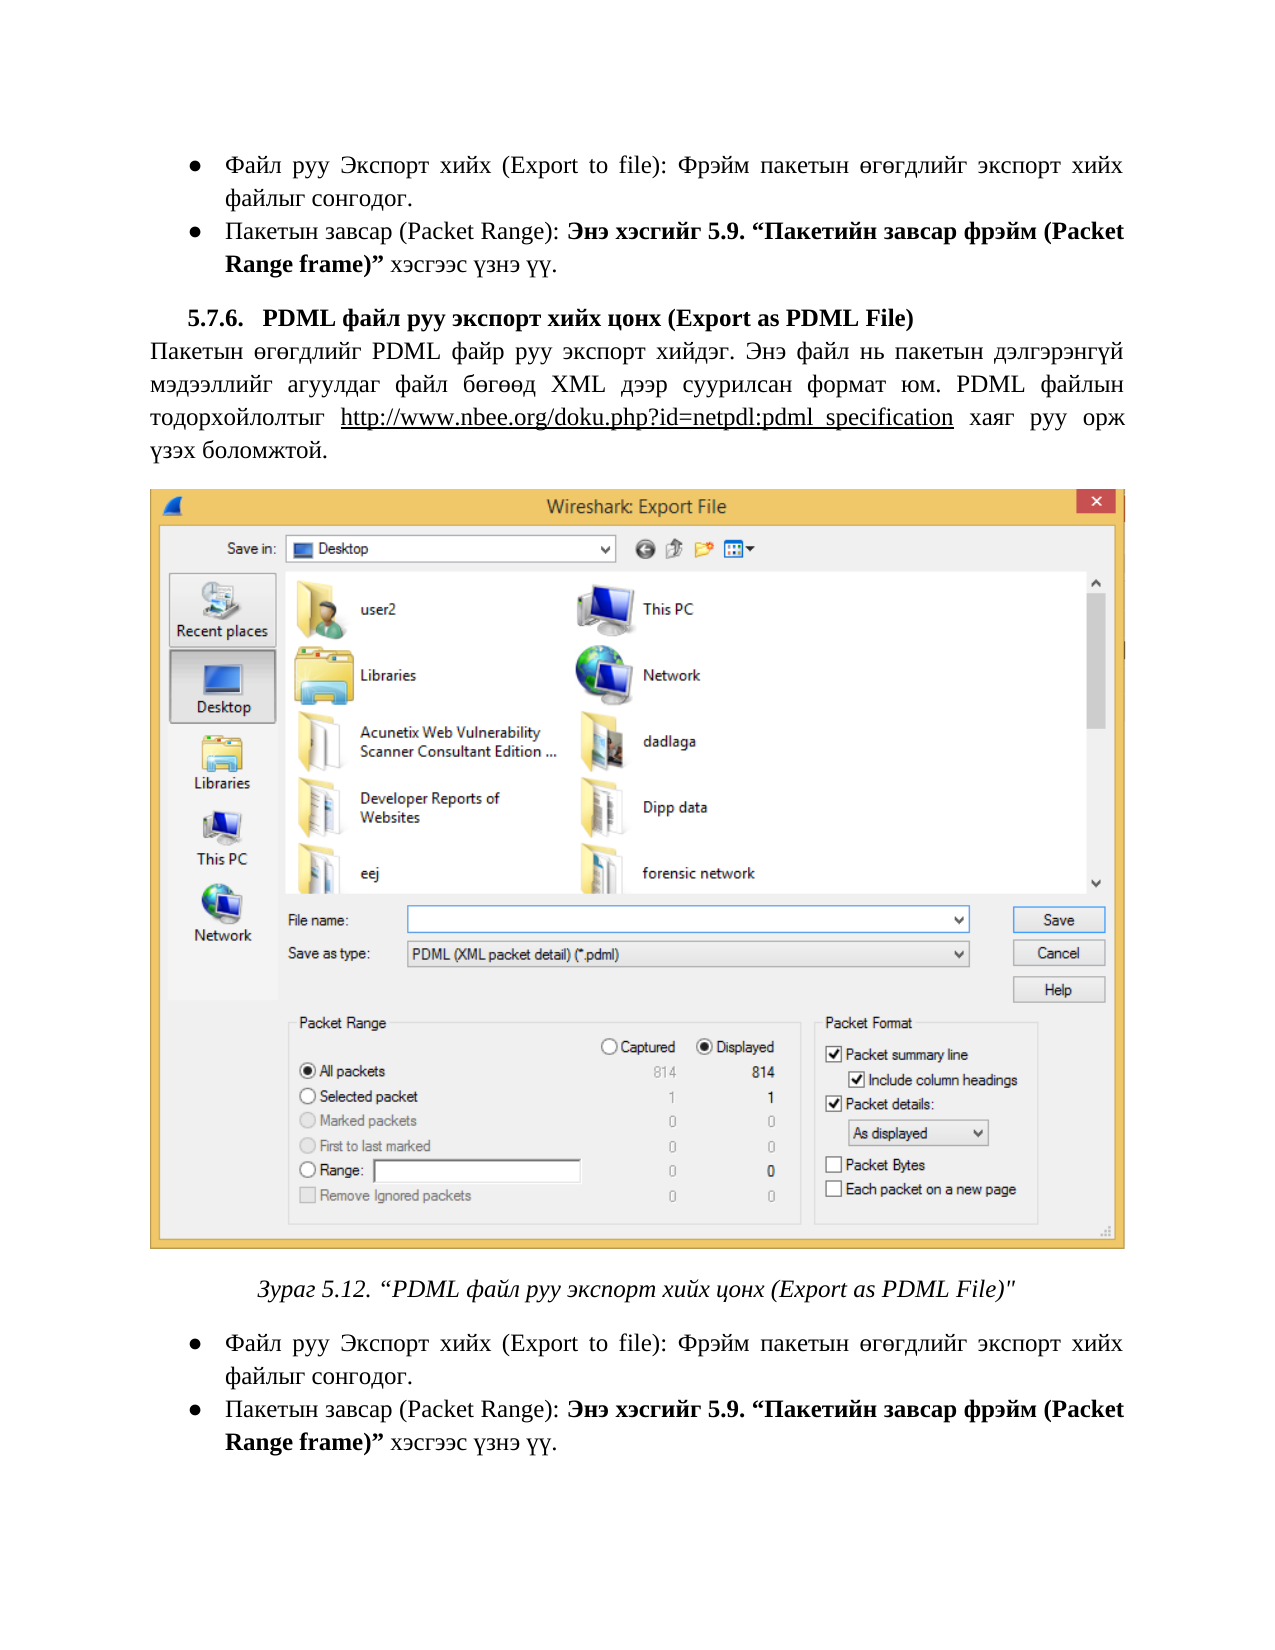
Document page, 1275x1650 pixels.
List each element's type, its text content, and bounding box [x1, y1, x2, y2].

text Пакетын өгөгдлийг PDML файр руу экспорт хийдэг. Энэ файл нь пакетын дэлгэрэнгүй мэдээллийг агуулдаг файл бөгөөд XML дээр суурилсан формат юм. PDML файлын тодорхойлолтыг http://www.nbee.org/doku.php?id=netpdl:pdml_specification хаяг руу орж үзэх боломжтой. [150, 336, 1125, 464]
list Файл руу Экспорт хийх (Export to file): Фрэйм пакетын өгөгдлийг экспорт хийх файлыг сонгодог. [187, 150, 1125, 212]
list Пакетын завсар (Packet Range): Энэ хэсгийг 5.9. “Пакетийн завсар фрэйм (Packet Range frame)” хэсгээс үзнэ үү. [187, 1394, 1125, 1456]
subtitle PDML файл руу экспорт хийх цонх (Export as PDML File) [187, 303, 1125, 332]
text Зураг 5.12. “PDML файл руу экспорт хийх цонх (Export as PDML File)" [150, 1274, 1125, 1303]
list Пакетын завсар (Packet Range): Энэ хэсгийг 5.9. “Пакетийн завсар фрэйм (Packet Range frame)” хэсгээс үзнэ үү. [187, 216, 1125, 278]
list Файл руу Экспорт хийх (Export to file): Фрэйм пакетын өгөгдлийг экспорт хийх файлыг сонгодог. [187, 1328, 1125, 1389]
picture [150, 489, 1125, 1249]
